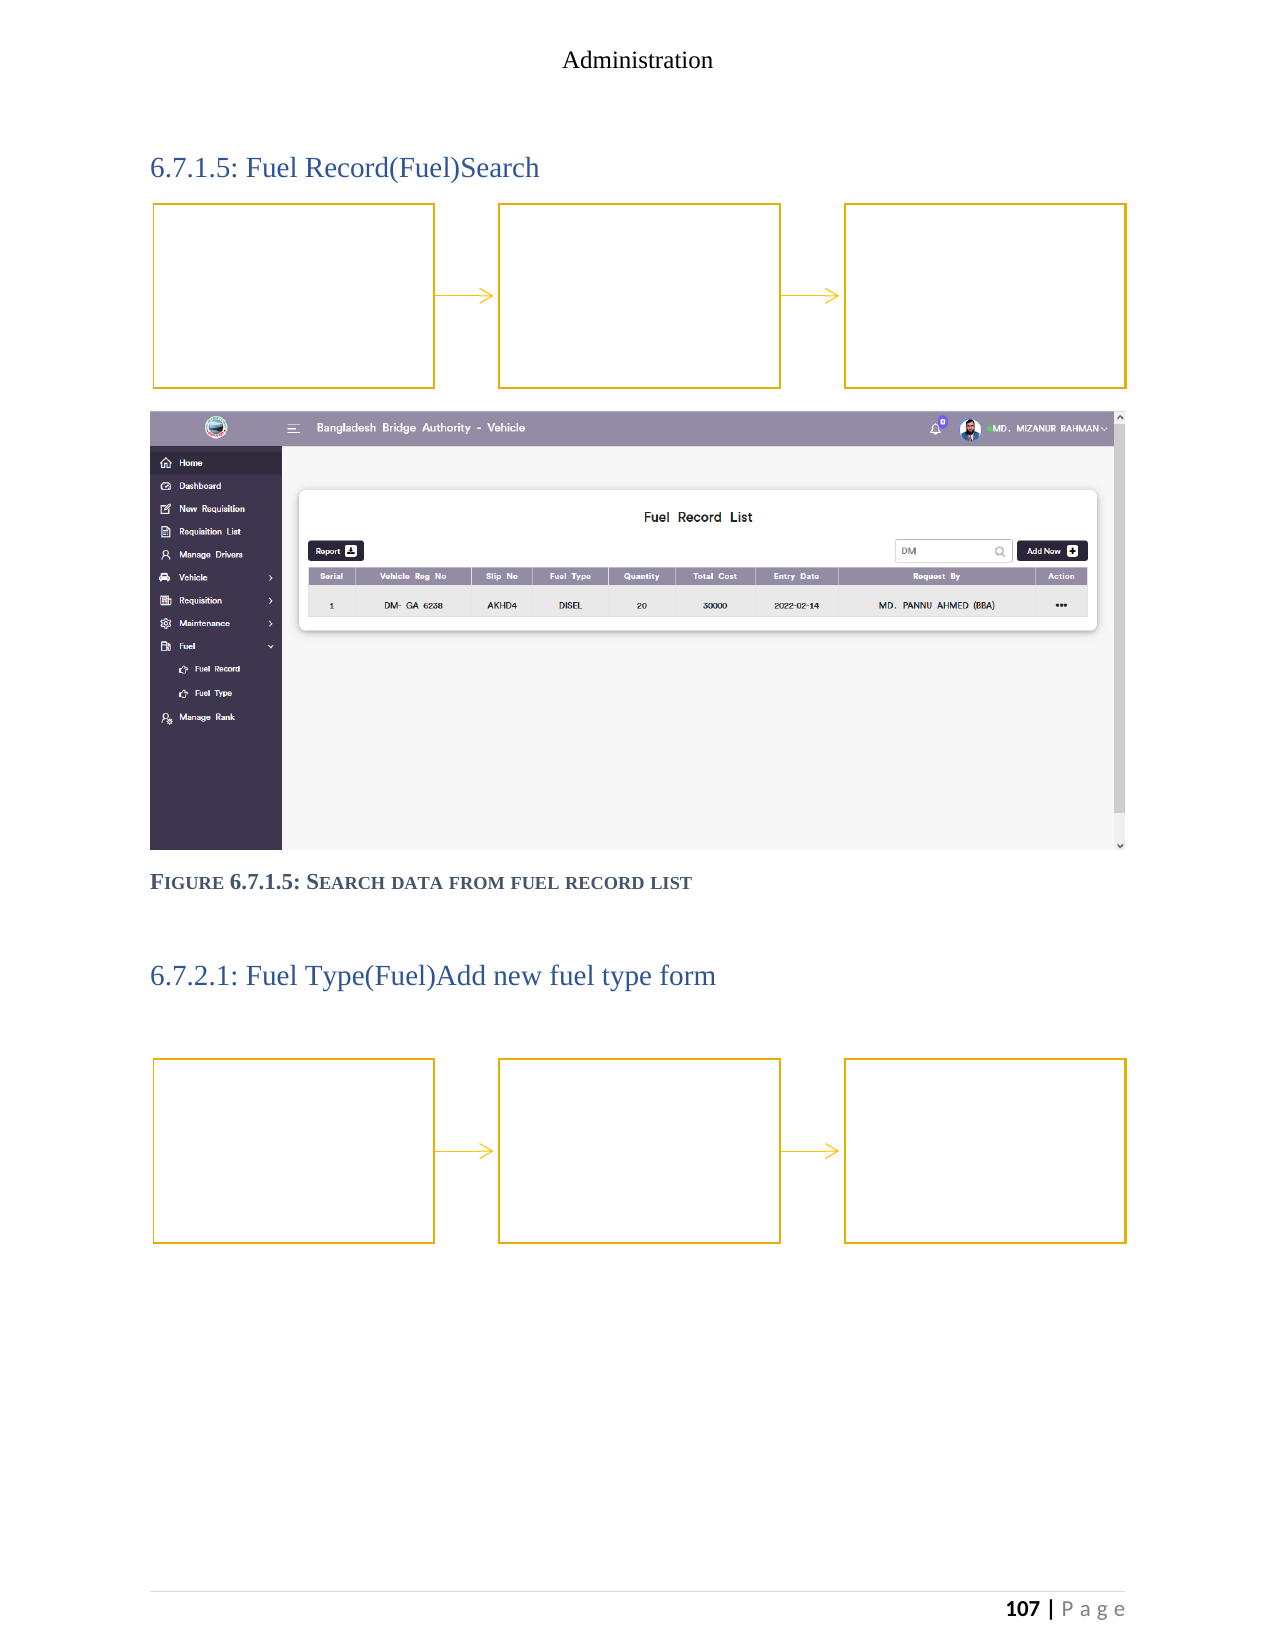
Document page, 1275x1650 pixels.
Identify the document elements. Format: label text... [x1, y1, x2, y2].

text Figure 6.7.1.5: Search data from fuel record list [150, 868, 1125, 895]
subtitle 6.7.1.5: Fuel Record(Fuel)Search [150, 150, 1125, 183]
subtitle 6.7.2.1: Fuel Type(Fuel)Add new fuel type form [150, 958, 1125, 992]
picture [150, 410, 1125, 850]
